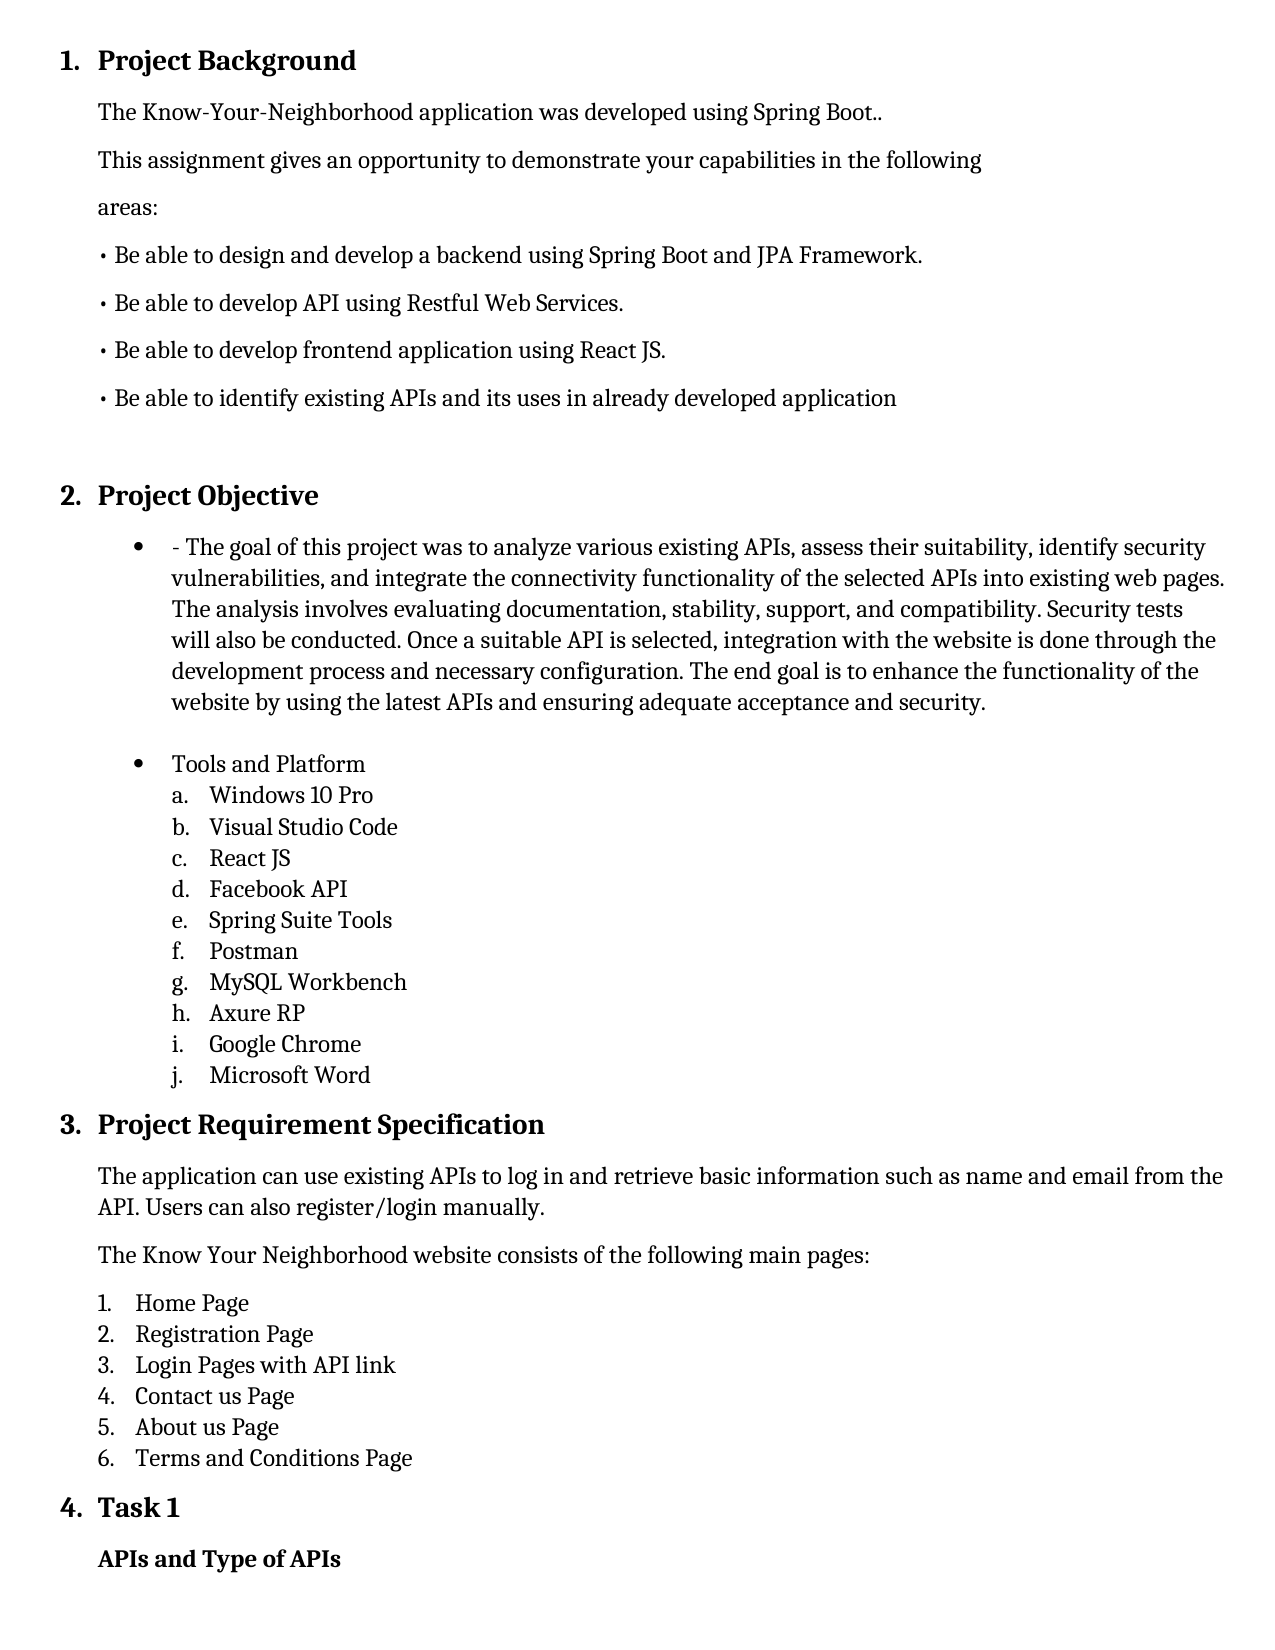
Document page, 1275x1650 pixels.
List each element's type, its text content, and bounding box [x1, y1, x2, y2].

list Contact us Page [98, 1382, 1226, 1410]
list React JS [172, 843, 1226, 872]
list Postman [172, 937, 1226, 965]
text The Know Your Neighborhood website consists of the following main pages: [98, 1241, 1226, 1269]
list - The goal of this project was to analyze various existing APIs, assess their suitability, identify security vulnerabilities, and integrate the connectivity functionality of the selected APIs into existing web pages. The analysis involves evaluating documentation, stability, support, and compatibility. Security tests will also be conducted. Once a suitable API is selected, integration with the website is done through the development process and necessary configuration. The end goal is to enhance the functionality of the website by using the latest APIs and ensuring adequate acceptance and security. [134, 533, 1226, 717]
list About us Page [98, 1413, 1226, 1441]
text The application can use existing APIs to log in and retrieve basic information such as name and email from the API. Users can also register/login manually. [98, 1162, 1226, 1222]
list MySQL Workbench [172, 968, 1226, 996]
list Windows 10 Pro [172, 781, 1226, 810]
list Login Pages with API link [98, 1351, 1226, 1379]
text areas: [98, 193, 1226, 222]
list Spring Suite Tools [172, 906, 1226, 934]
subtitle Project Objective [60, 479, 1226, 513]
list Tools and Platform [134, 750, 1226, 779]
list Registration Page [98, 1319, 1226, 1348]
list Terms and Conditions Page [98, 1444, 1226, 1472]
text This assignment gives an opportunity to demonstrate your capabilities in the following [98, 146, 1226, 174]
list Microsoft Word [172, 1061, 1226, 1089]
subtitle Project Background [60, 44, 1226, 78]
text The Know-Your-Neighborhood application was developed using Spring Boot.. [98, 98, 1226, 127]
text • Be able to design and develop a backend using Spring Boot and JPA Framework. [98, 241, 1226, 270]
subtitle Project Requirement Specification [60, 1108, 1226, 1142]
text APIs and Type of APIs [98, 1545, 1226, 1574]
text • Be able to develop frontend application using React JS. [98, 336, 1226, 365]
text • Be able to identify existing APIs and its uses in already developed application [98, 384, 1226, 413]
list Google Chrome [172, 1030, 1226, 1058]
list Home Page [98, 1288, 1226, 1317]
list Visual Studio Code [172, 812, 1226, 841]
subtitle Task 1 [60, 1491, 1226, 1525]
text • Be able to develop API using Restful Web Services. [98, 289, 1226, 317]
list Axure RP [172, 999, 1226, 1027]
list Facebook API [172, 874, 1226, 903]
